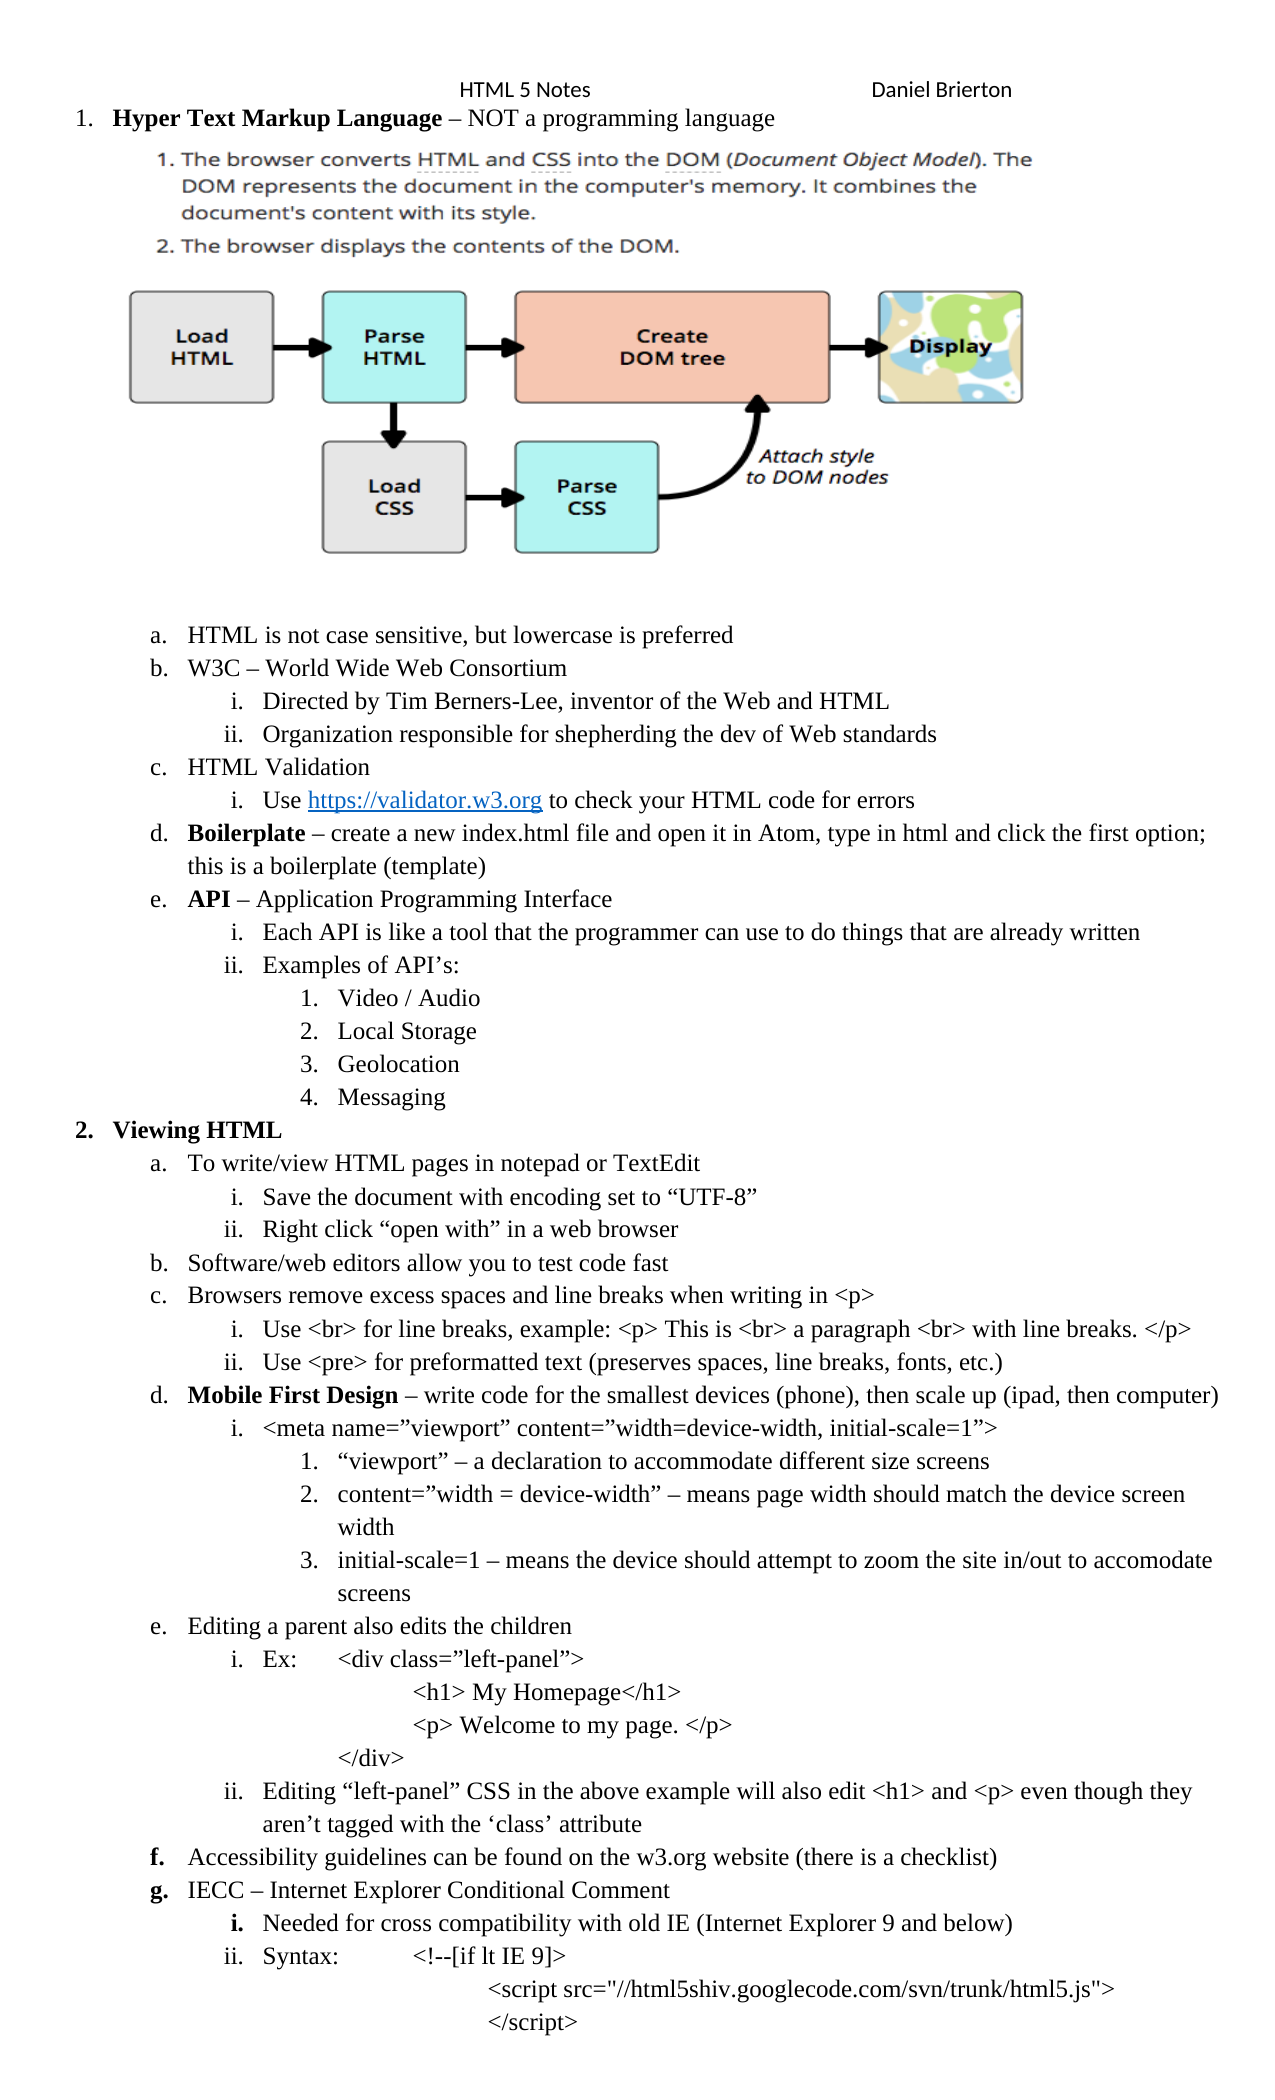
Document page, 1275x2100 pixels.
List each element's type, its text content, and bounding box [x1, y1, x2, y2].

list To write/view HTML pages in notepad or TextEdit [150, 1148, 1237, 1177]
list HTML is not case sensitive, but lowercase is preferred [150, 620, 1237, 649]
list Boilerplate – create a new index.html file and open it in Atom, type in html and click the first option; this is a boilerplate (template) [150, 818, 1237, 880]
list Viewing HTML [75, 1116, 1237, 1144]
list Geolocation [300, 1049, 1237, 1078]
list Browsers remove excess spaces and line breaks when writing in <p> [150, 1281, 1237, 1309]
list W3C – World Wide Web Consortium [150, 653, 1237, 682]
list Editing a parent also edits the children [150, 1611, 1237, 1639]
text <script src="//html5shiv.googlecode.com/svn/trunk/html5.js"> [487, 1974, 1237, 2003]
list Video / Audio [300, 983, 1237, 1012]
text </div> [37, 1743, 1237, 1772]
list Editing “left-panel” CSS in the above example will also edit <h1> and <p> even though they aren’t tagged with the ‘class’ attribute [244, 1776, 1237, 1838]
list Save the document with encoding set to “UTF-8” [244, 1182, 1237, 1210]
list HTML Validation [150, 752, 1237, 781]
list Messaging [300, 1082, 1237, 1111]
list Use <pre> for preformatted text (preserves spaces, line breaks, fonts, etc.) [244, 1347, 1237, 1375]
text <p> Welcome to my page. </p> [337, 1710, 1237, 1739]
list Mobile First Design – write code for the smallest devices (phone), then scale up (ipad, then computer) [150, 1380, 1237, 1408]
list Directed by Tim Berners-Lee, inventor of the Web and HTML [244, 686, 1237, 715]
picture [75, 136, 1275, 616]
list Needed for cross compatibility with old IE (Internet Explorer 9 and below) [244, 1908, 1237, 1937]
list Syntax: <!--[if lt IE 9]> [244, 1941, 1237, 1970]
list Use https://validator.w3.org to check your HTML code for errors [244, 785, 1237, 814]
list Hyper Text Markup Language – NOT a programming language [75, 103, 1237, 132]
list “viewport” – a declaration to accommodate different size screens [300, 1446, 1237, 1474]
list Ex: <div class=”left-panel”> [244, 1644, 1237, 1673]
list Software/web editors allow you to test code fast [150, 1248, 1237, 1276]
list initial-scale=1 – means the device should attempt to zoom the site in/out to accomodate screens [300, 1545, 1237, 1607]
list IECC – Internet Explorer Conditional Comment [150, 1875, 1237, 1904]
list <meta name=”viewport” content=”width=device-width, initial-scale=1”> [244, 1413, 1237, 1441]
text </script> [487, 2007, 1237, 2036]
list API – Application Programming Interface [150, 884, 1237, 913]
list Use <br> for line breaks, example: <p> This is <br> a paragraph <br> with line breaks. </p> [244, 1314, 1237, 1342]
list Local Storage [300, 1016, 1237, 1045]
text <h1> My Homepage</h1> [337, 1677, 1237, 1706]
list Accessibility guidelines can be found on the w3.org website (there is a checklist) [150, 1842, 1237, 1871]
list Organization responsible for shepherding the dev of Web standards [244, 719, 1237, 748]
list content=”width = device-width” – means page width should match the device screen width [300, 1479, 1237, 1541]
list Examples of API’s: [244, 950, 1237, 979]
list Right click “open with” in a web browser [244, 1214, 1237, 1243]
list Each API is like a tool that the programmer can use to do things that are already written [244, 917, 1237, 946]
